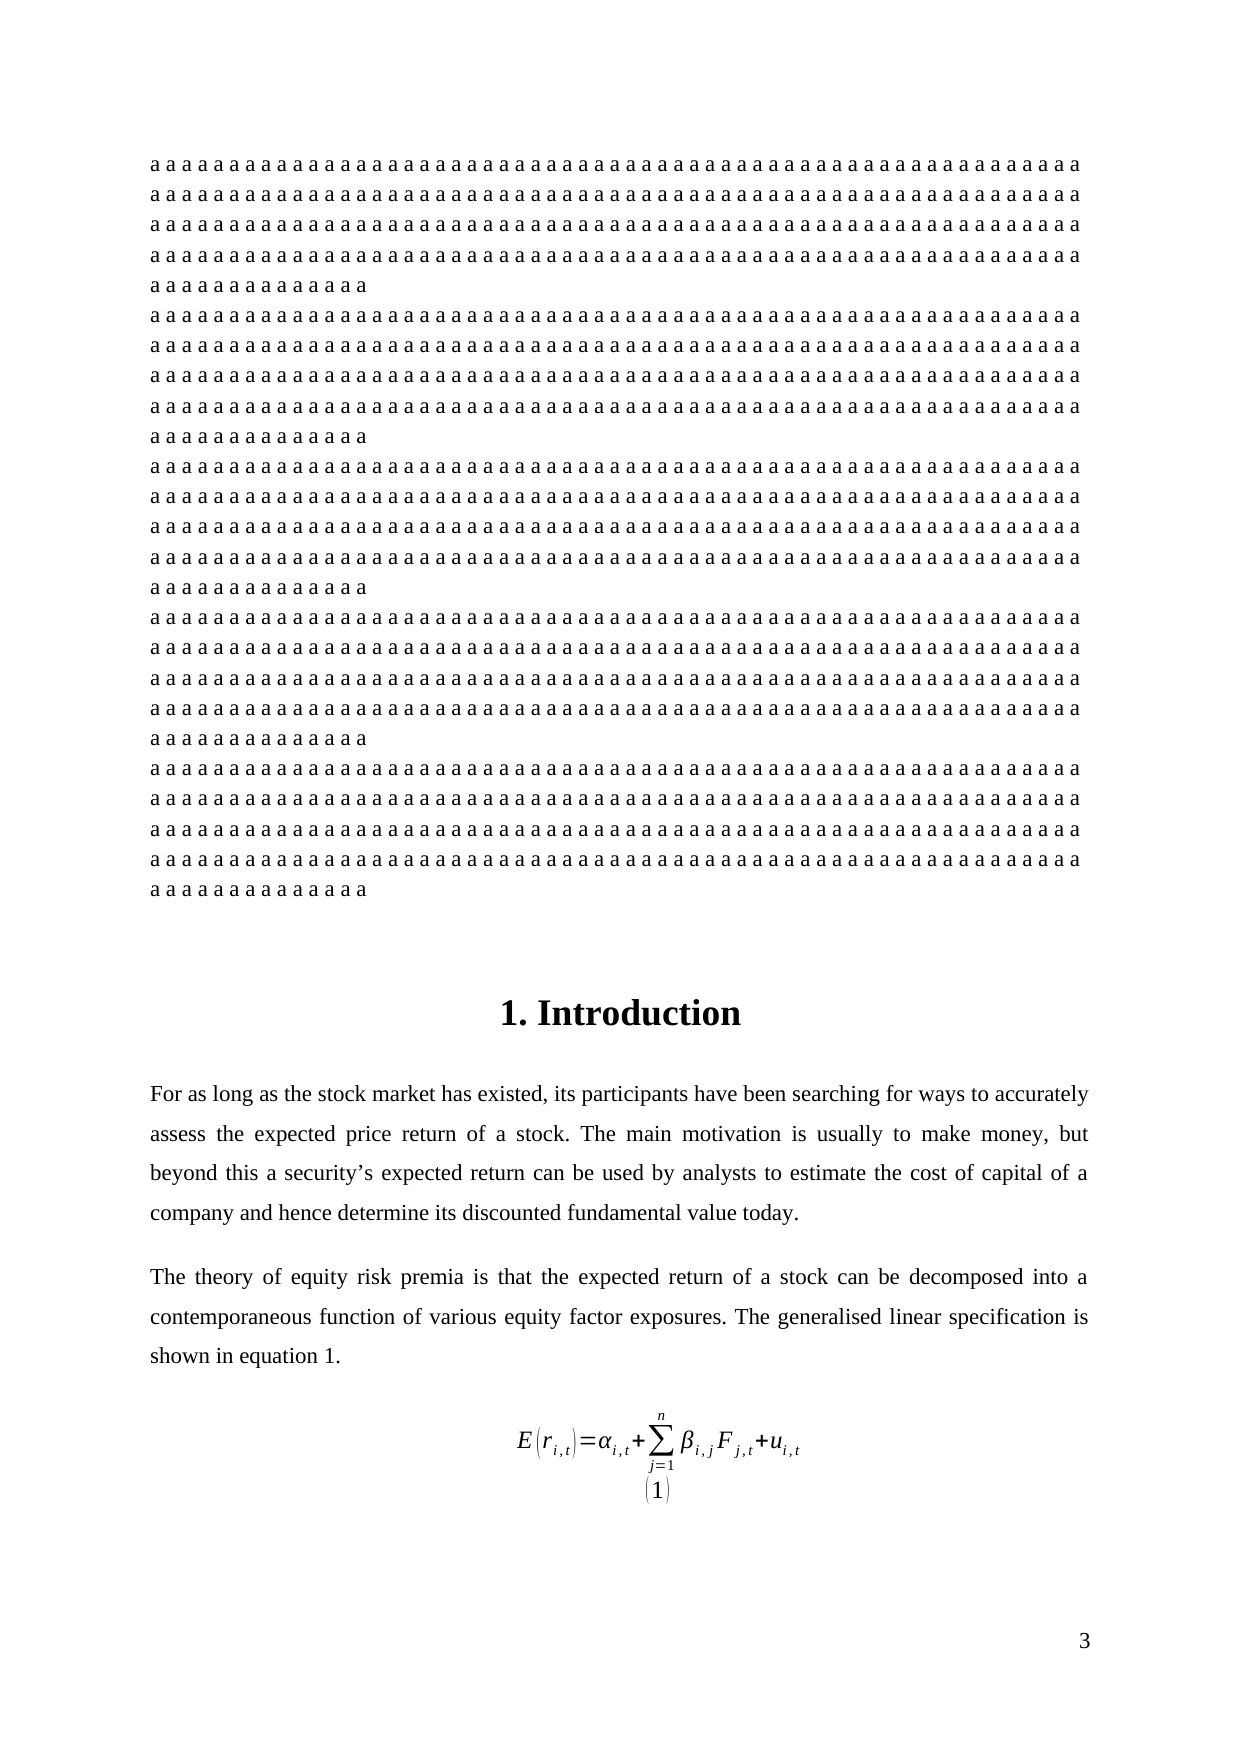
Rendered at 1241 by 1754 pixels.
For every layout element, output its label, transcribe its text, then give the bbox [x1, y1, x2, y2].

text a a a a a a a a a a a a a a [150, 573, 1090, 599]
text a a a a a a a a a a a a a a a a a a a a a a a a a a a a a a a a a a a a a a a a a a a a a a a a a a a a a a a a a a a [150, 210, 1090, 237]
text a a a a a a a a a a a a a a a a a a a a a a a a a a a a a a a a a a a a a a a a a a a a a a a a a a a a a a a a a a a [150, 392, 1090, 418]
text a a a a a a a a a a a a a a a a a a a a a a a a a a a a a a a a a a a a a a a a a a a a a a a a a a a a a a a a a a a [150, 361, 1090, 388]
text a a a a a a a a a a a a a a a a a a a a a a a a a a a a a a a a a a a a a a a a a a a a a a a a a a a a a a a a a a a [150, 241, 1090, 267]
text a a a a a a a a a a a a a a a a a a a a a a a a a a a a a a a a a a a a a a a a a a a a a a a a a a a a a a a a a a a [150, 845, 1090, 871]
text The theory of equity risk premia is that the expected return of a stock can be decomposed into a contemporaneous function of various equity factor exposures. The generalised linear specification is shown in equation 1. [150, 1263, 1090, 1368]
text a a a a a a a a a a a a a a [150, 724, 1090, 750]
text a a a a a a a a a a a a a a a a a a a a a a a a a a a a a a a a a a a a a a a a a a a a a a a a a a a a a a a a a a a [150, 543, 1090, 569]
text a a a a a a a a a a a a a a a a a a a a a a a a a a a a a a a a a a a a a a a a a a a a a a a a a a a a a a a a a a a [150, 694, 1090, 720]
text For as long as the stock market has existed, its participants have been searching for ways to accurately assess the expected price return of a stock. The main motivation is usually to make money, but beyond this a security’s expected return can be used by analysts to estimate the cost of capital of a company and hence determine its discounted fundamental value today. [150, 1080, 1090, 1225]
text a a a a a a a a a a a a a a a a a a a a a a a a a a a a a a a a a a a a a a a a a a a a a a a a a a a a a a a a a a a [150, 512, 1090, 539]
text a a a a a a a a a a a a a a a a a a a a a a a a a a a a a a a a a a a a a a a a a a a a a a a a a a a a a a a a a a a [150, 814, 1090, 841]
text a a a a a a a a a a a a a a [150, 271, 1090, 297]
text a a a a a a a a a a a a a a [150, 422, 1090, 448]
text Introduction [150, 991, 1090, 1034]
text a a a a a a a a a a a a a a a a a a a a a a a a a a a a a a a a a a a a a a a a a a a a a a a a a a a a a a a a a a a [150, 663, 1090, 690]
text a a a a a a a a a a a a a a [150, 875, 1090, 901]
